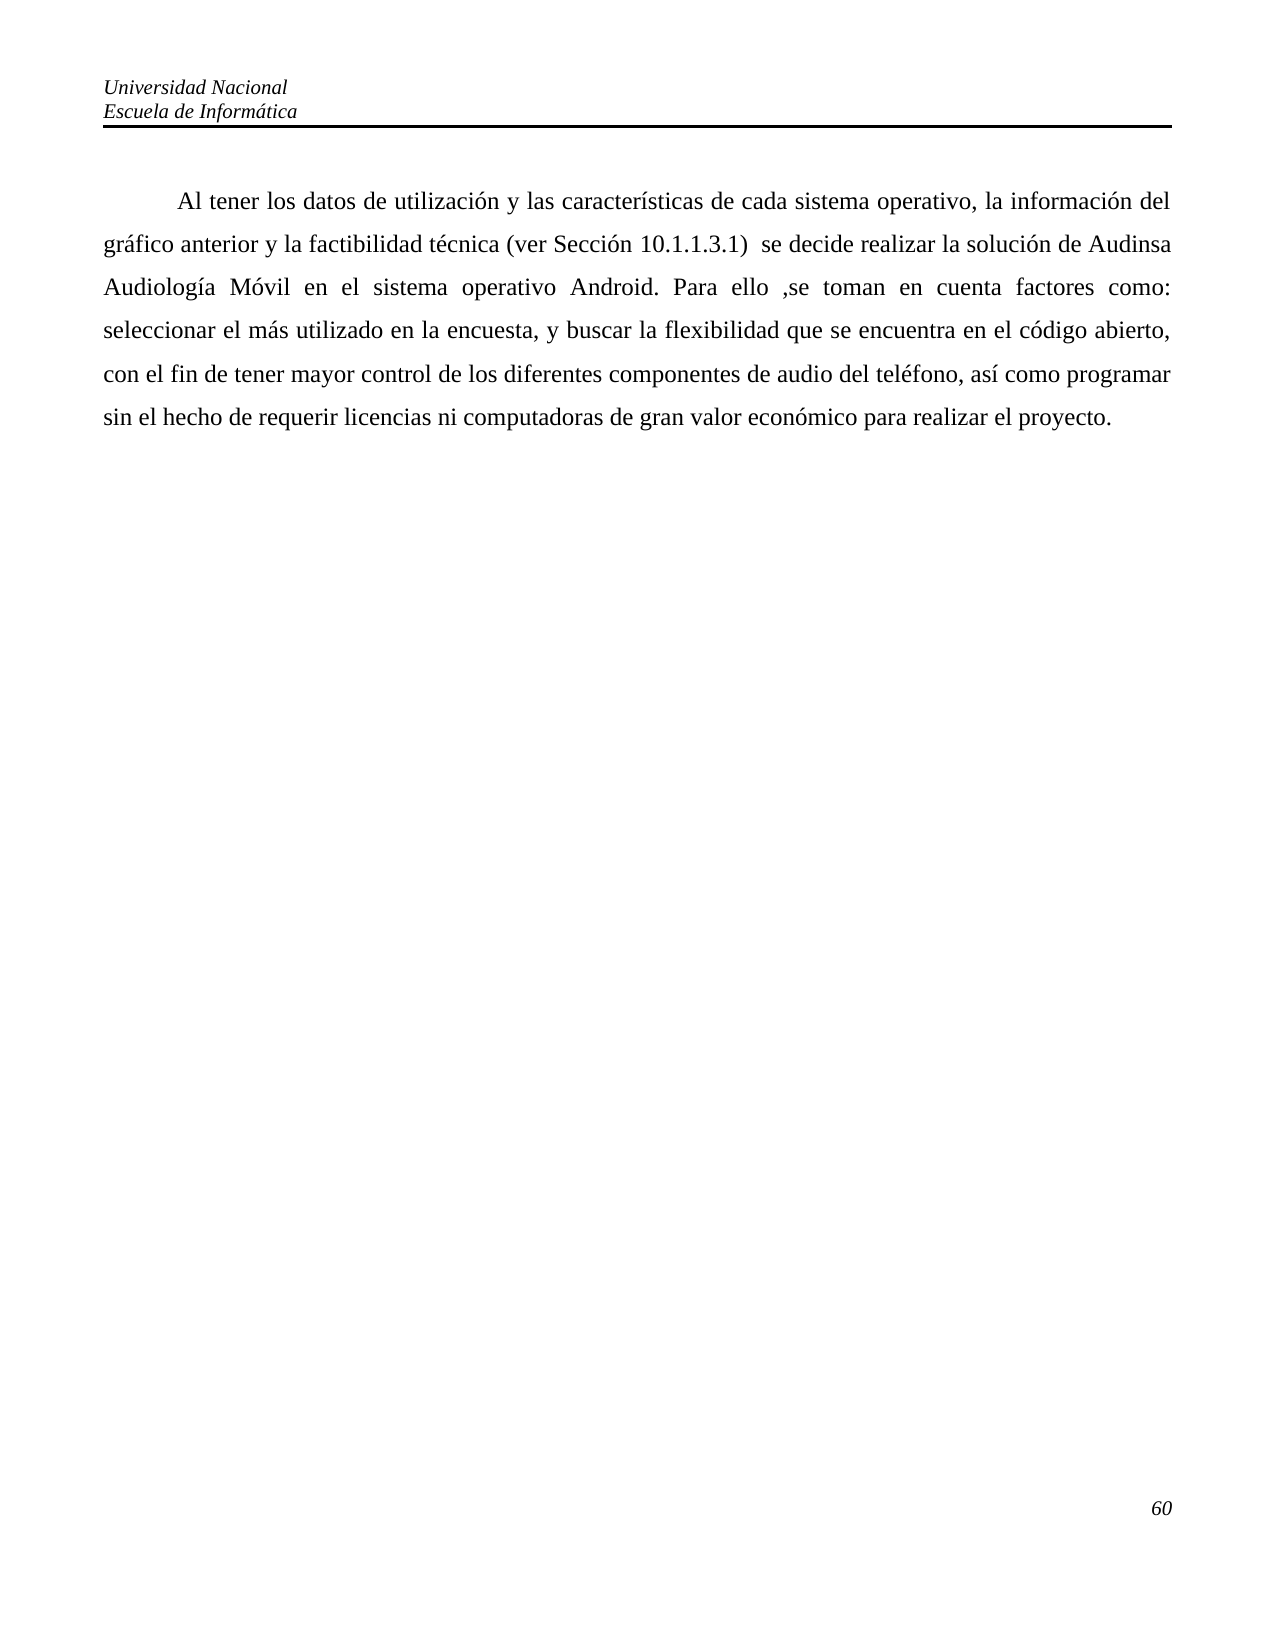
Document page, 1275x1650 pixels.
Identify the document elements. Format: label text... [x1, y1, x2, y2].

text Al tener los datos de utilización y las características de cada sistema operativo, la información del gráfico anterior y la factibilidad técnica (ver Sección 10.1.1.3.1) se decide realizar la solución de Audinsa Audiología Móvil en el sistema operativo Android. Para ello ,se toman en cuenta factores como: seleccionar el más utilizado en la encuesta, y buscar la flexibilidad que se encuentra en el código abierto, con el fin de tener mayor control de los diferentes componentes de audio del teléfono, así como programar sin el hecho de requerir licencias ni computadoras de gran valor económico para realizar el proyecto. [103, 186, 1172, 431]
